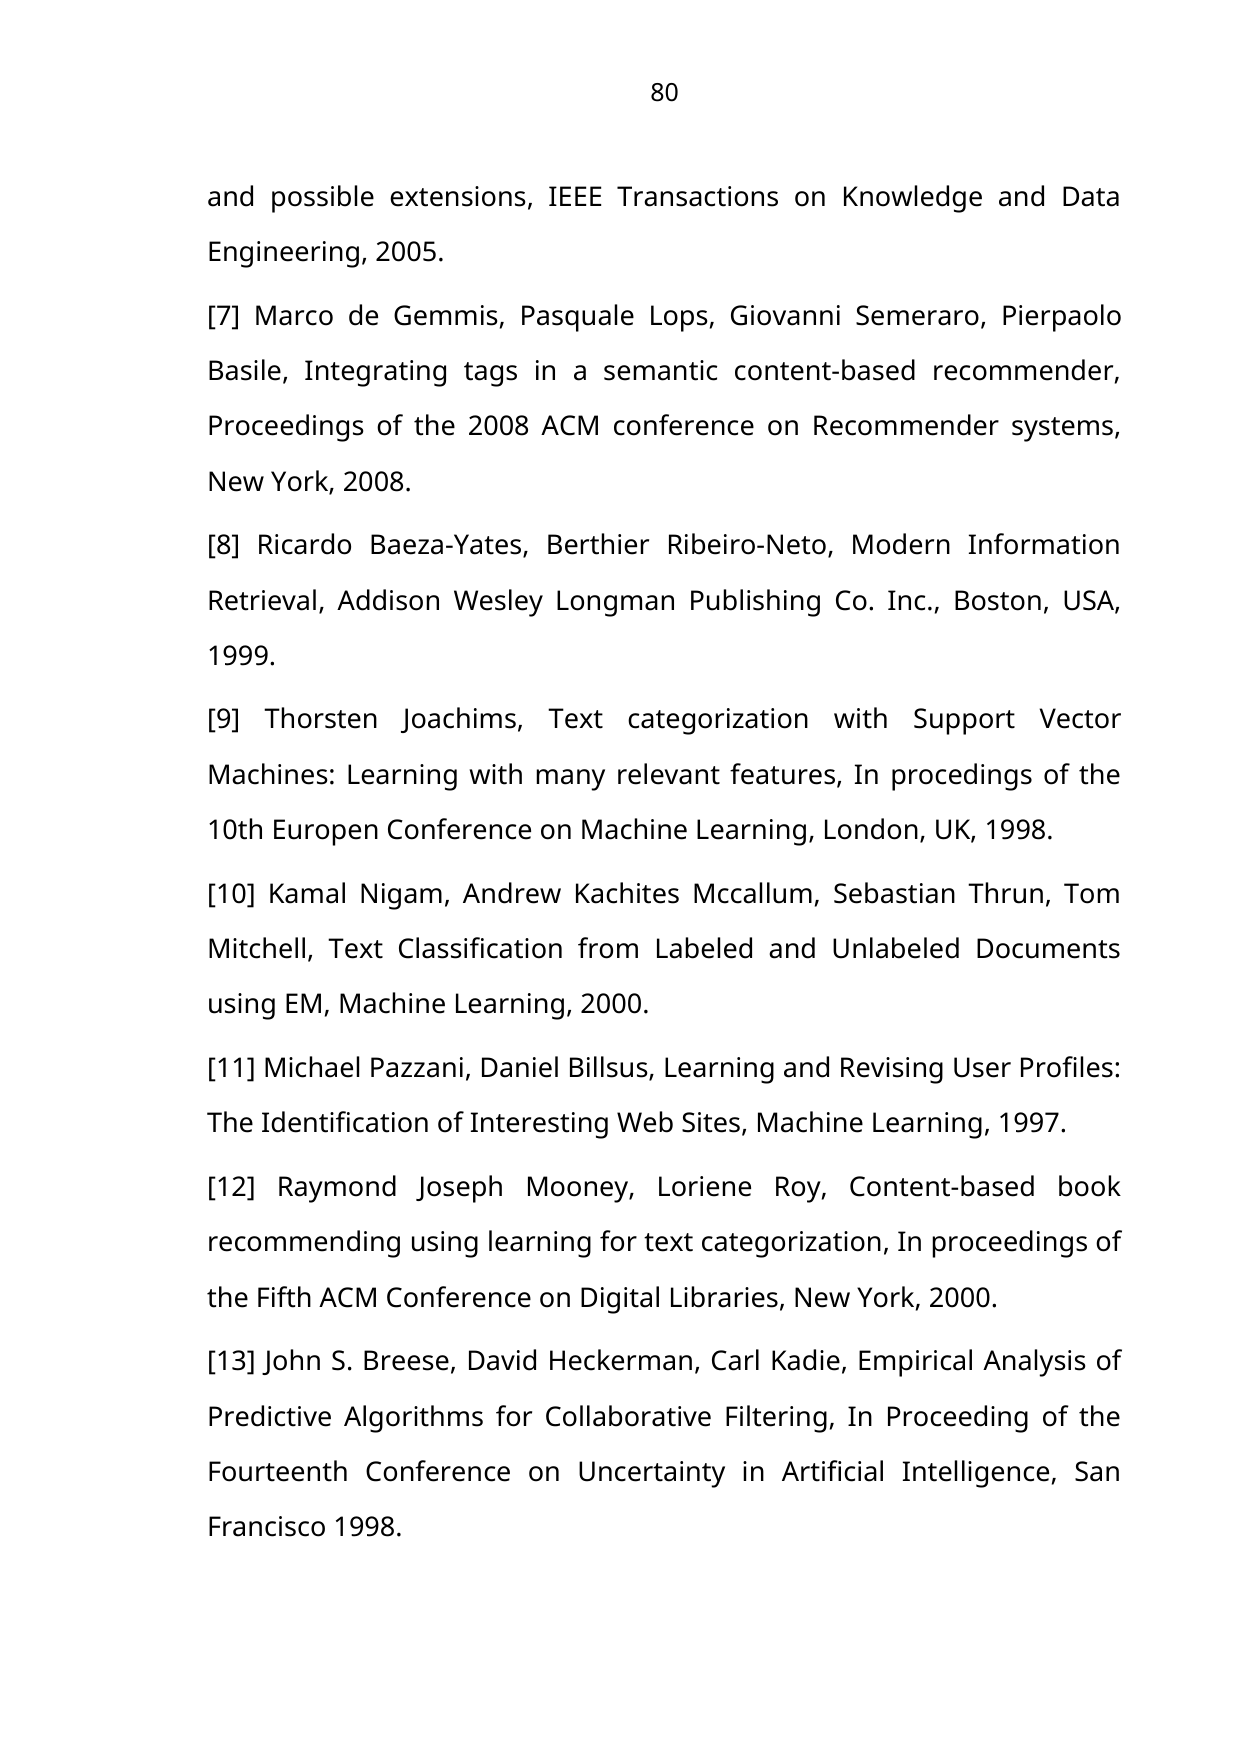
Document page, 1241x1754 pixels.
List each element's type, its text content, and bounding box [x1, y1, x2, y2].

text [11] Michael Pazzani, Daniel Billsus, Learning and Revising User Profiles: The Identification of Interesting Web Sites, Machine Learning, 1997. [207, 1048, 1122, 1141]
text [8] Ricardo Baeza-Yates, Berthier Ribeiro-Neto, Modern Information Retrieval, Addison Wesley Longman Publishing Co. Inc., Boston, USA, 1999. [207, 526, 1122, 673]
text [12] Raymond Joseph Mooney, Loriene Roy, Content-based book recommending using learning for text categorization, In proceedings of the Fifth ACM Conference on Digital Libraries, New York, 2000. [207, 1167, 1122, 1315]
text [13] John S. Breese, David Heckerman, Carl Kadie, Empirical Analysis of Predictive Algorithms for Collaborative Filtering, In Proceeding of the Fourteenth Conference on Uncertainty in Artificial Intelligence, San Francisco 1998. [207, 1342, 1122, 1544]
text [207, 177, 1122, 269]
text [9] Thorsten Joachims, Text categorization with Support Vector Machines: Learning with many relevant features, In procedings of the 10th Europen Conference on Machine Learning, London, UK, 1998. [207, 700, 1122, 847]
text [10] Kamal Nigam, Andrew Kachites Mccallum, Sebastian Thrun, Tom Mitchell, Text Classification from Labeled and Unlabeled Documents using EM, Machine Learning, 2000. [207, 874, 1122, 1022]
text [7] Marco de Gemmis, Pasquale Lops, Giovanni Semeraro, Pierpaolo Basile, Integrating tags in a semantic content-based recommender, Proceedings of the 2008 ACM conference on Recommender systems, New York, 2008. [207, 296, 1122, 499]
